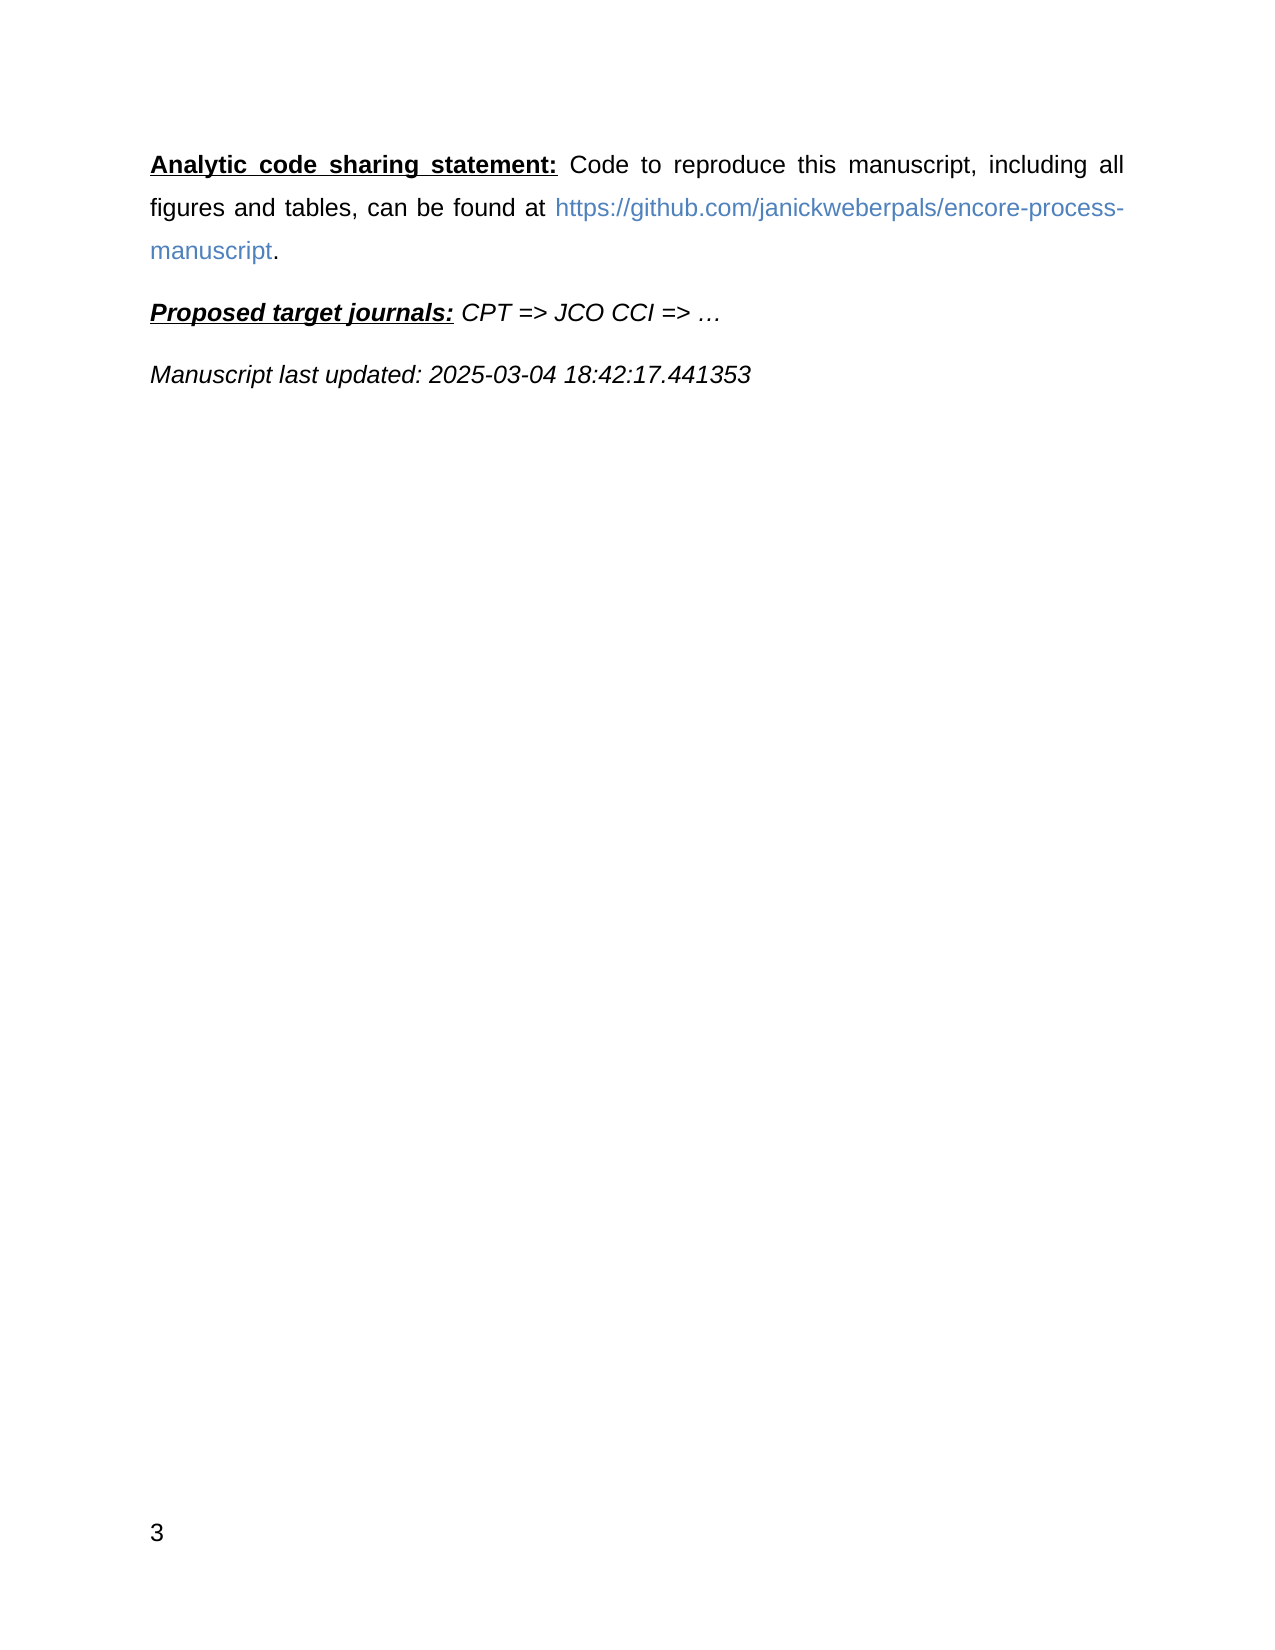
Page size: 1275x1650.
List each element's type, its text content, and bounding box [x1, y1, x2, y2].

text Proposed target journals: CPT => JCO CCI => … [150, 298, 1125, 327]
text Manuscript last updated: 2025-03-04 18:42:17.441353 [150, 360, 1125, 389]
text Analytic code sharing statement: Code to reproduce this manuscript, including all figures and tables, can be found at https://github.com/janickweberpals/encore-process-manuscript. [150, 150, 1125, 265]
